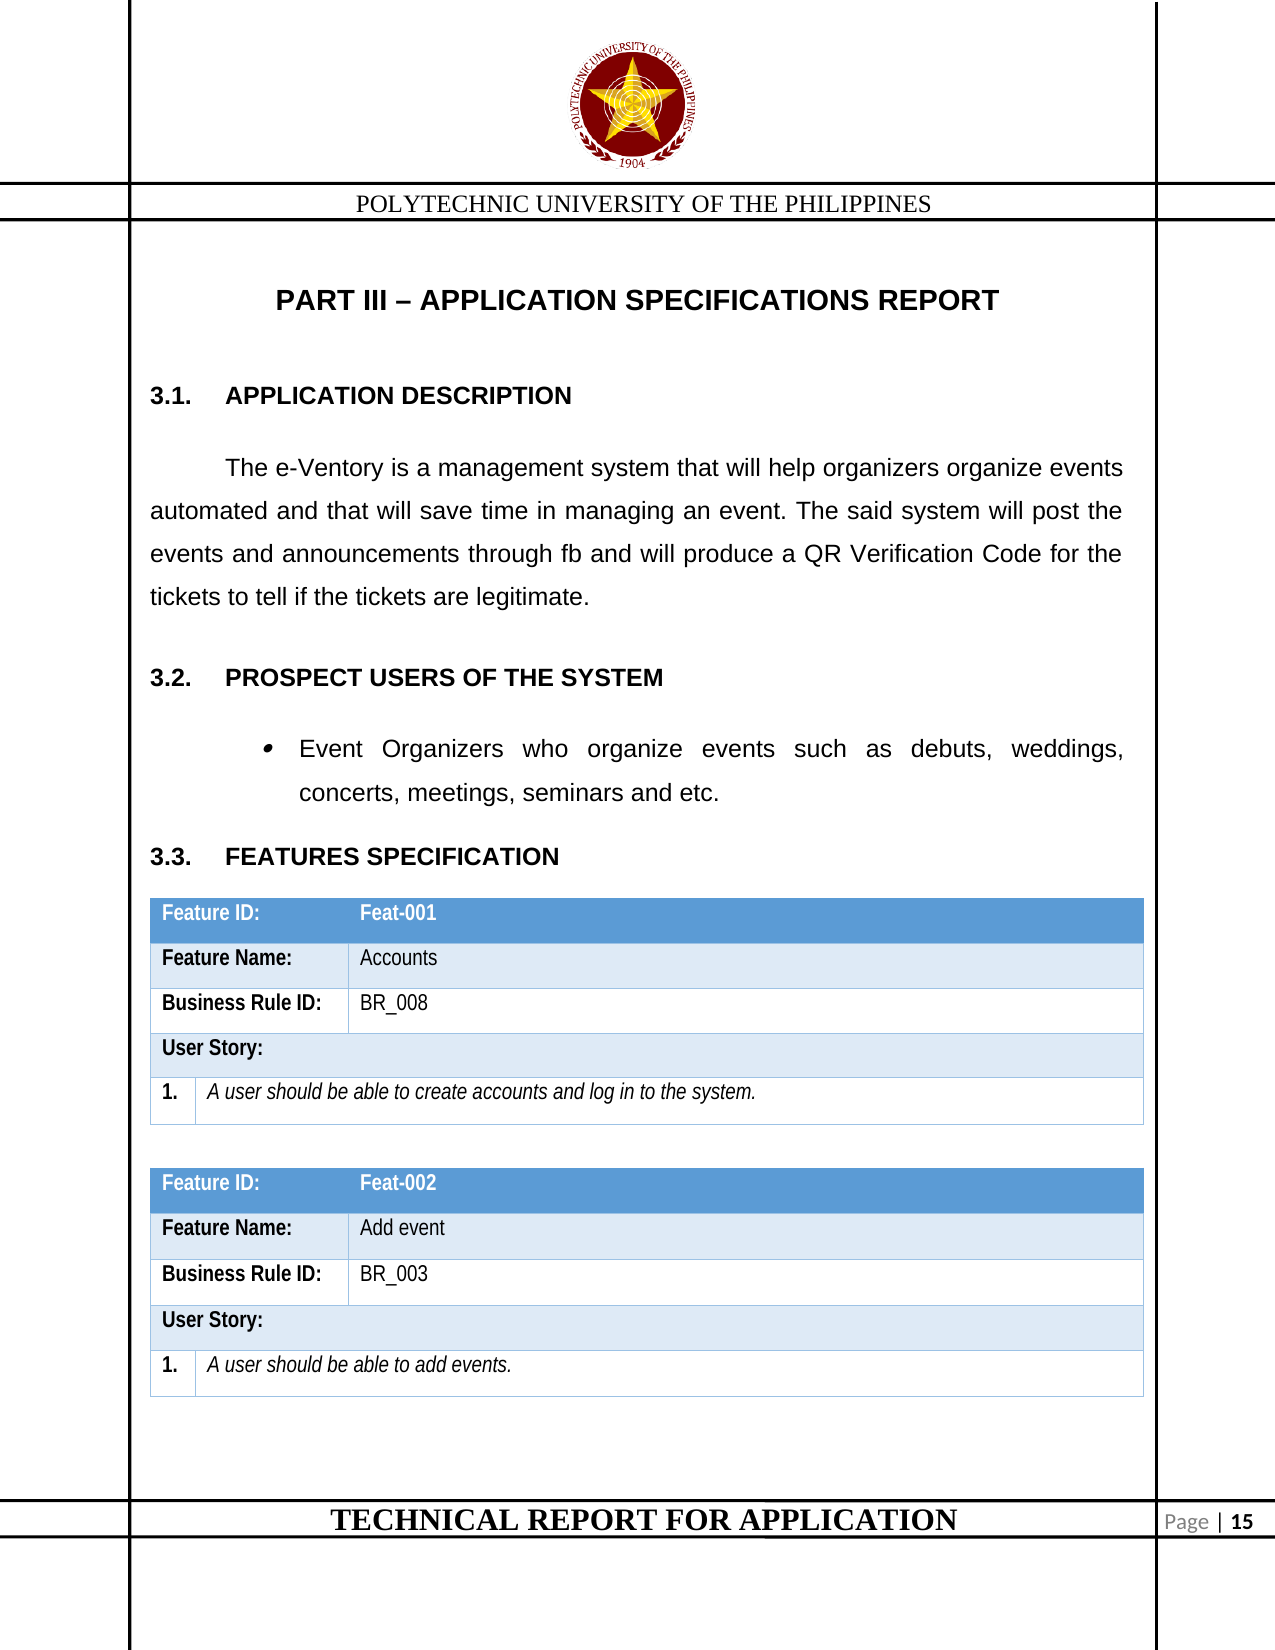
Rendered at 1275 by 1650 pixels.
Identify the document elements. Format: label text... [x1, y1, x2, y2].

table_header Feat-001 [349, 899, 1143, 943]
picture [567, 40, 696, 169]
table_cell 1. [151, 1078, 195, 1123]
table_cell User Story: [151, 1306, 1143, 1350]
table_cell Feature Name: [151, 944, 348, 988]
table_cell Business Rule ID: [151, 1260, 348, 1304]
table_cell A user should be able to create accounts and log in to the system. [196, 1078, 1143, 1123]
table_cell BR_003 [349, 1260, 1143, 1304]
table_header Feat-002 [349, 1169, 1143, 1213]
table_cell Business Rule ID: [151, 989, 348, 1032]
subtitle 3.2. PROSPECT USERS OF THE SYSTEM [150, 662, 1125, 691]
subtitle PART III – APPLICATION SPECIFICATIONS REPORT [150, 283, 1125, 317]
table_header Feature ID: [151, 1169, 348, 1213]
text The e-Ventory is a management system that will help organizers organize events automated and that will save time in managing an event. The said system will post the events and announcements through fb and will produce a QR Verification Code for the tickets to tell if the tickets are legitimate. [150, 453, 1125, 611]
table_cell A user should be able to add events. [196, 1351, 1143, 1396]
table_header Feature ID: [151, 899, 348, 943]
table_cell Accounts [349, 944, 1143, 988]
table_cell 1. [151, 1351, 195, 1396]
table_cell Add event [349, 1214, 1143, 1259]
table_cell BR_008 [349, 989, 1143, 1032]
table_cell Feature Name: [151, 1214, 348, 1259]
list Event Organizers who organize events such as debuts, weddings, concerts, meetings, seminars and etc. [261, 734, 1125, 806]
table_cell User Story: [151, 1034, 1143, 1077]
subtitle 3.1. APPLICATION DESCRIPTION [150, 381, 1125, 410]
subtitle 3.3. FEATURES SPECIFICATION [150, 842, 1125, 870]
